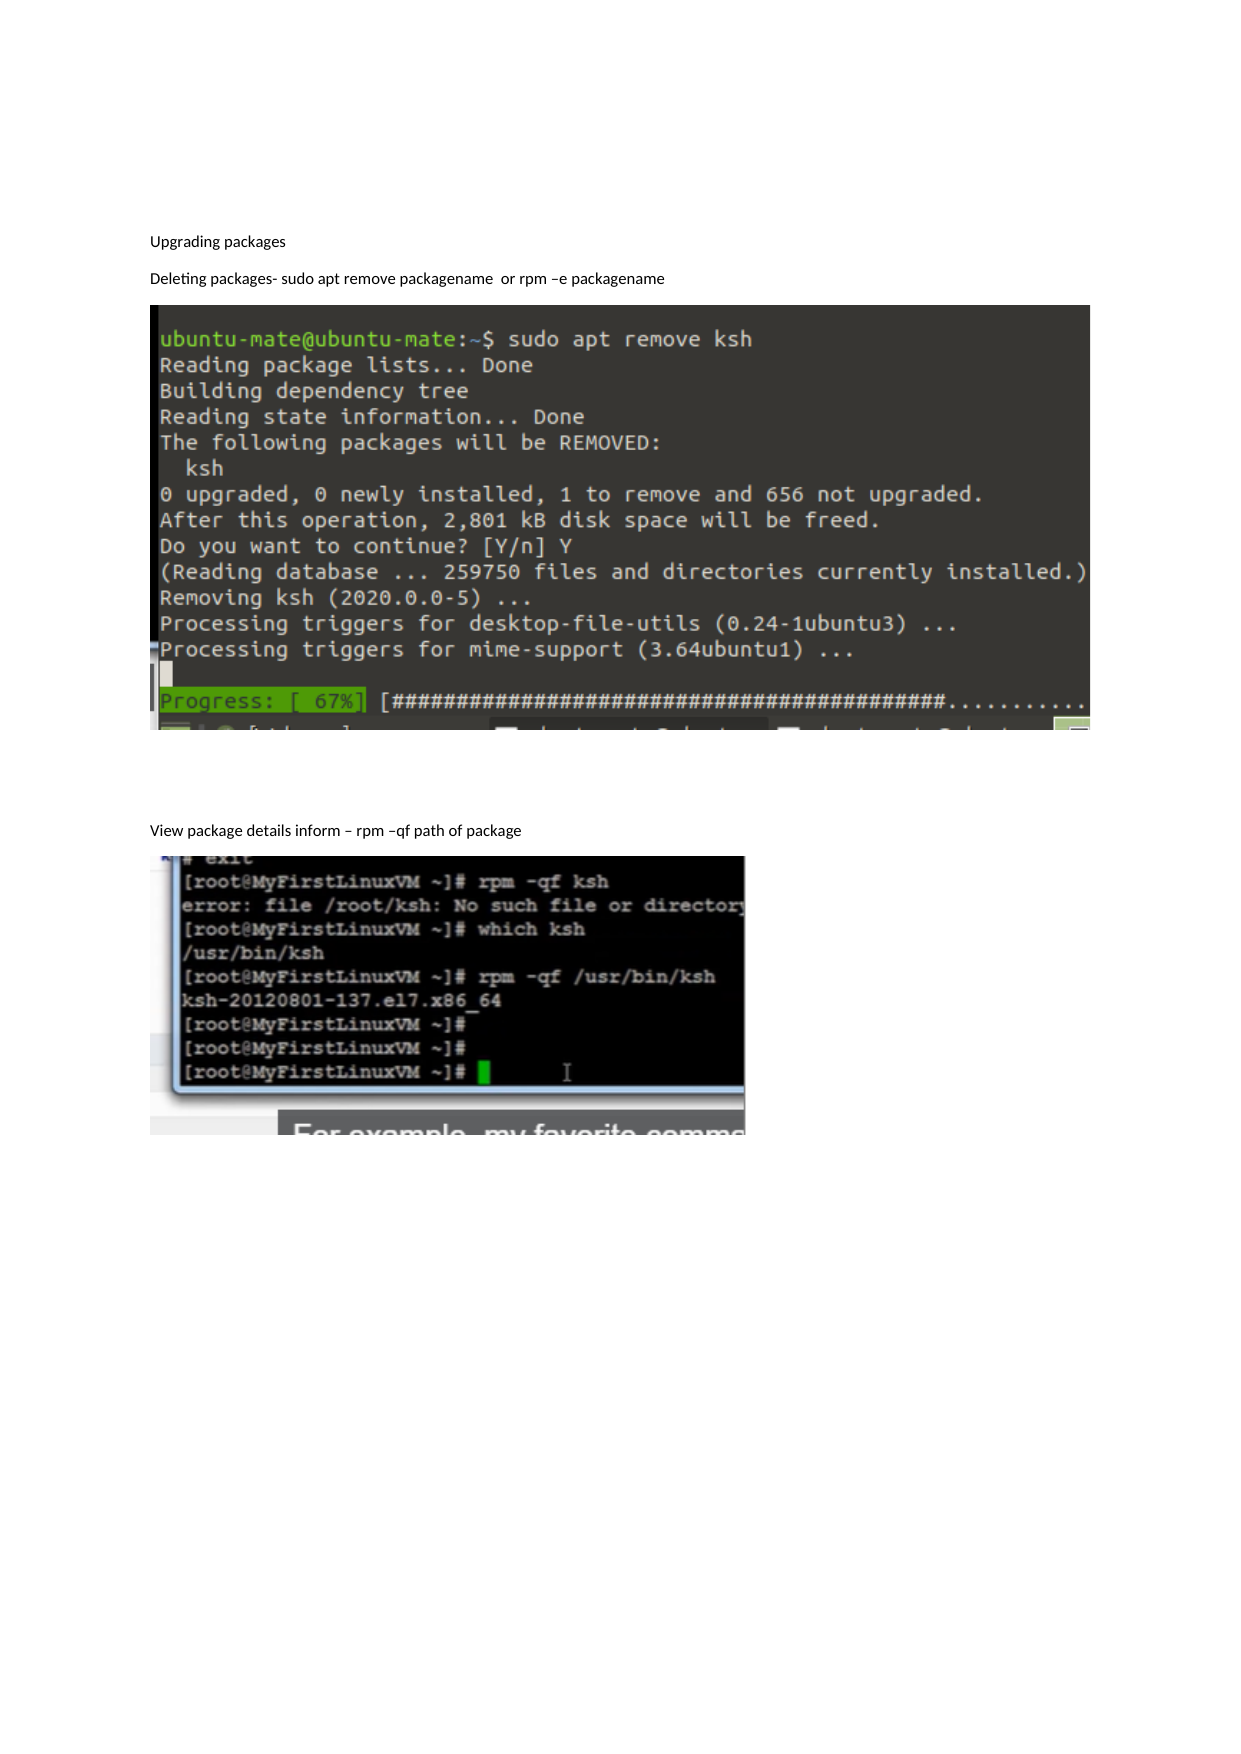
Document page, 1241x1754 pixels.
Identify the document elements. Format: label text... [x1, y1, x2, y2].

picture [150, 305, 1091, 730]
picture [150, 856, 766, 1135]
text Upgrading packages [150, 232, 1090, 252]
text Deleting packages- sudo apt remove packagename or rpm –e packagename [150, 269, 1090, 289]
text View package details inform – rpm –qf path of package [150, 820, 1090, 840]
